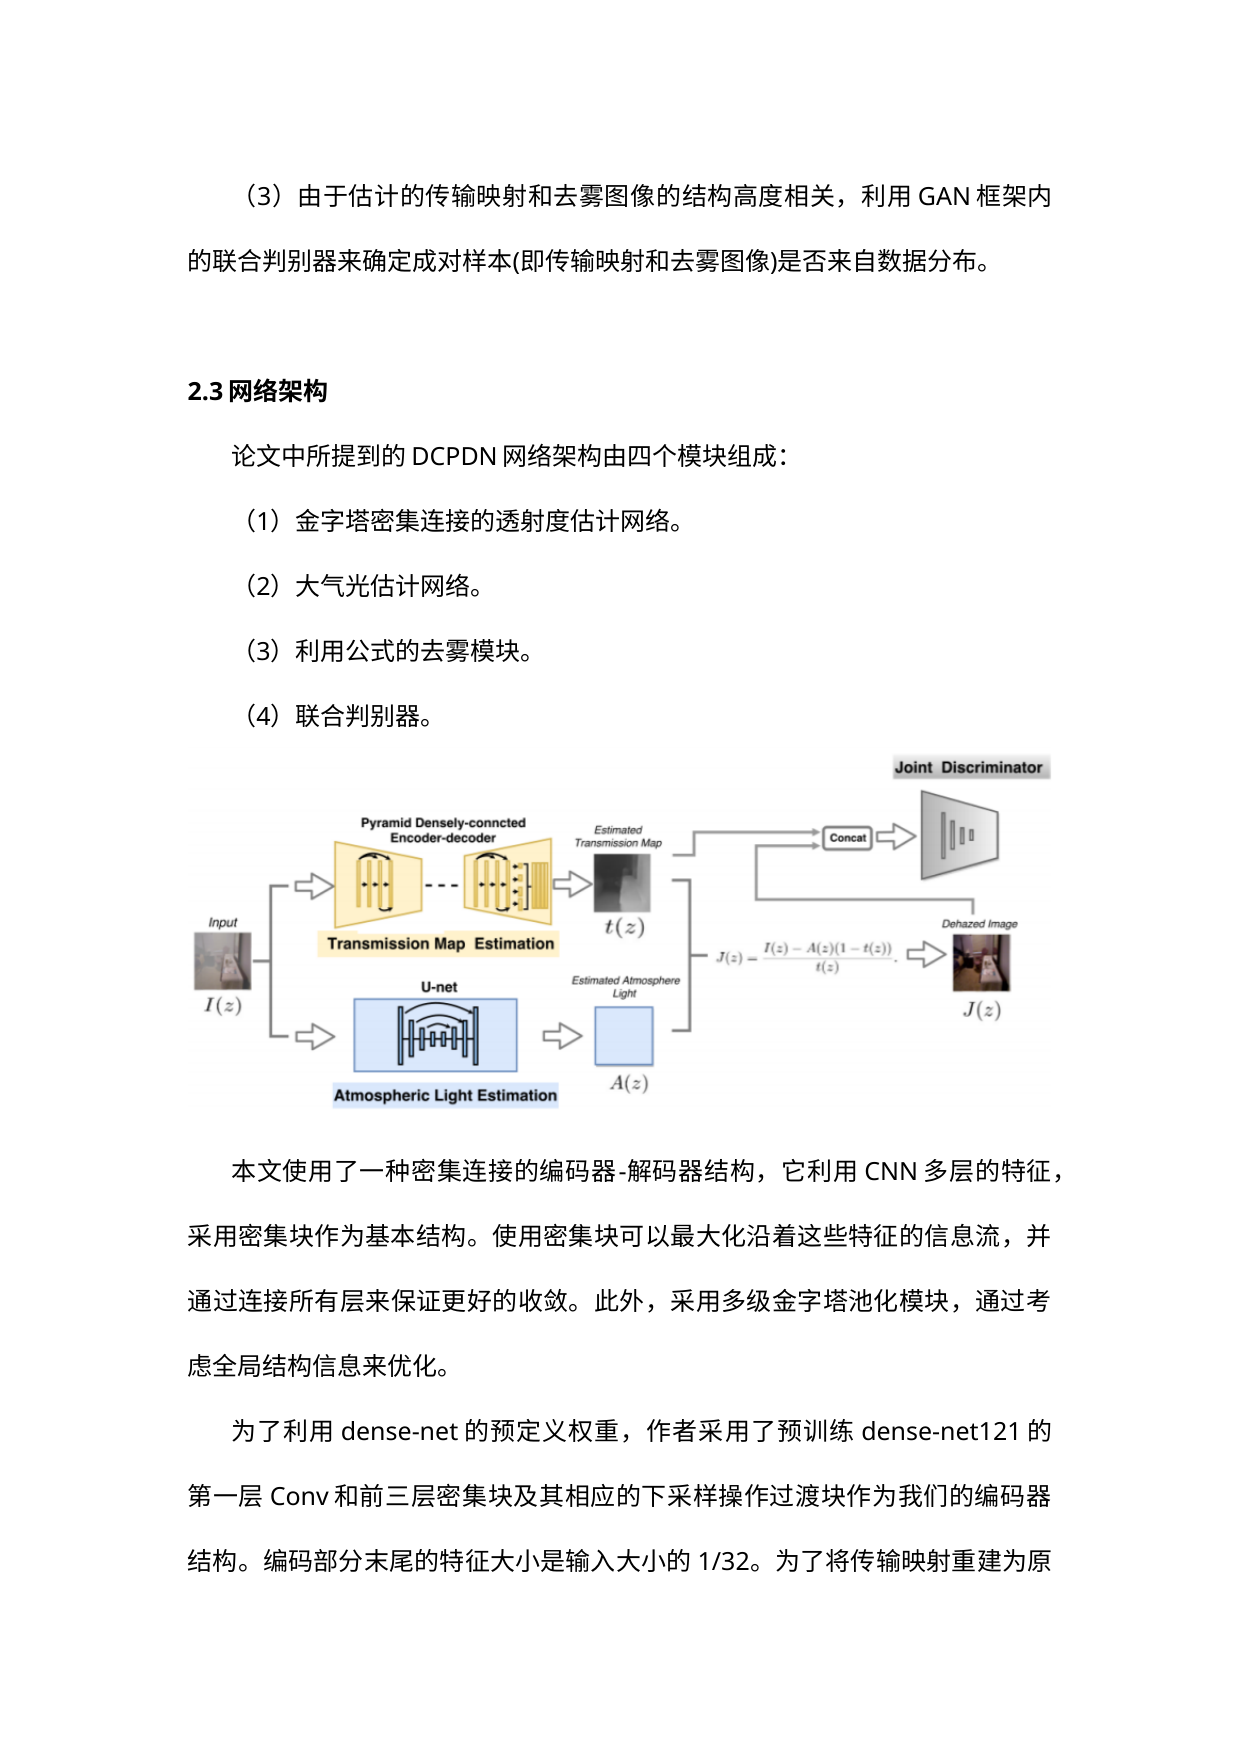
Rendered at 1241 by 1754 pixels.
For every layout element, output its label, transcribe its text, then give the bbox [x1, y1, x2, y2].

list 金字塔密集连接的透射度估计网络。 [187, 487, 1053, 552]
list 本文使用了一种密集连接的编码器-解码器结构，它利用CNN多层的特征，采用密集块作为基本结构。使用密集块可以最大化沿着这些特征的信息流，并通过连接所有层来保证更好的收敛。此外，采用多级金字塔池化模块，通过考虑全局结构信息来优化。 [187, 1137, 1053, 1397]
list 联合判别器。 [187, 682, 1053, 747]
list 大气光估计网络。 [187, 552, 1053, 617]
text 论文中所提到的DCPDN网络架构由四个模块组成： [187, 422, 1053, 487]
picture [187, 747, 1052, 1114]
list 利用公式的去雾模块。 [187, 617, 1053, 682]
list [187, 1397, 1053, 1592]
list 2.3网络架构 [187, 357, 953, 422]
list （3）由于估计的传输映射和去雾图像的结构高度相关，利用GAN框架内的联合判别器来确定成对样本(即传输映射和去雾图像)是否来自数据分布。 [187, 162, 1053, 292]
